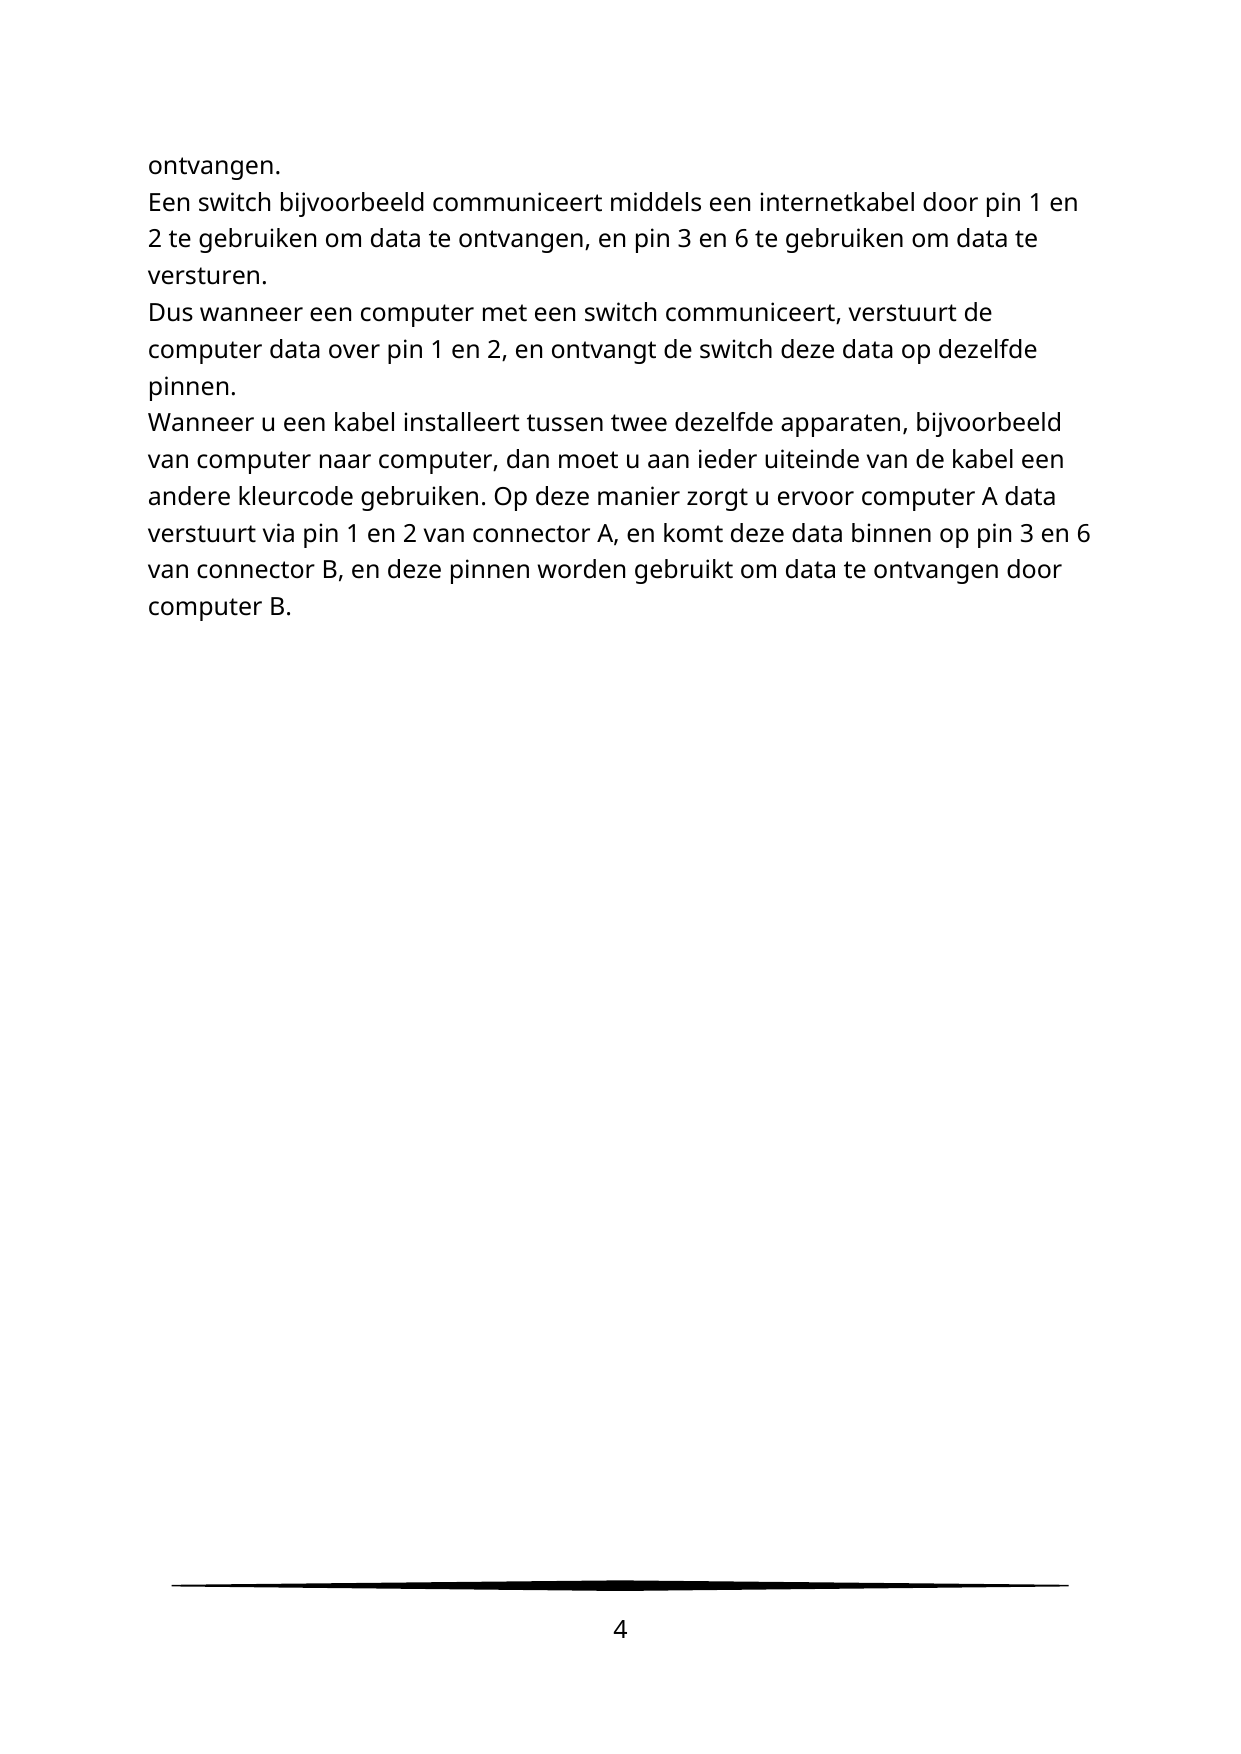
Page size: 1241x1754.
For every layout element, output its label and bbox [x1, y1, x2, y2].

text [148, 148, 1093, 623]
